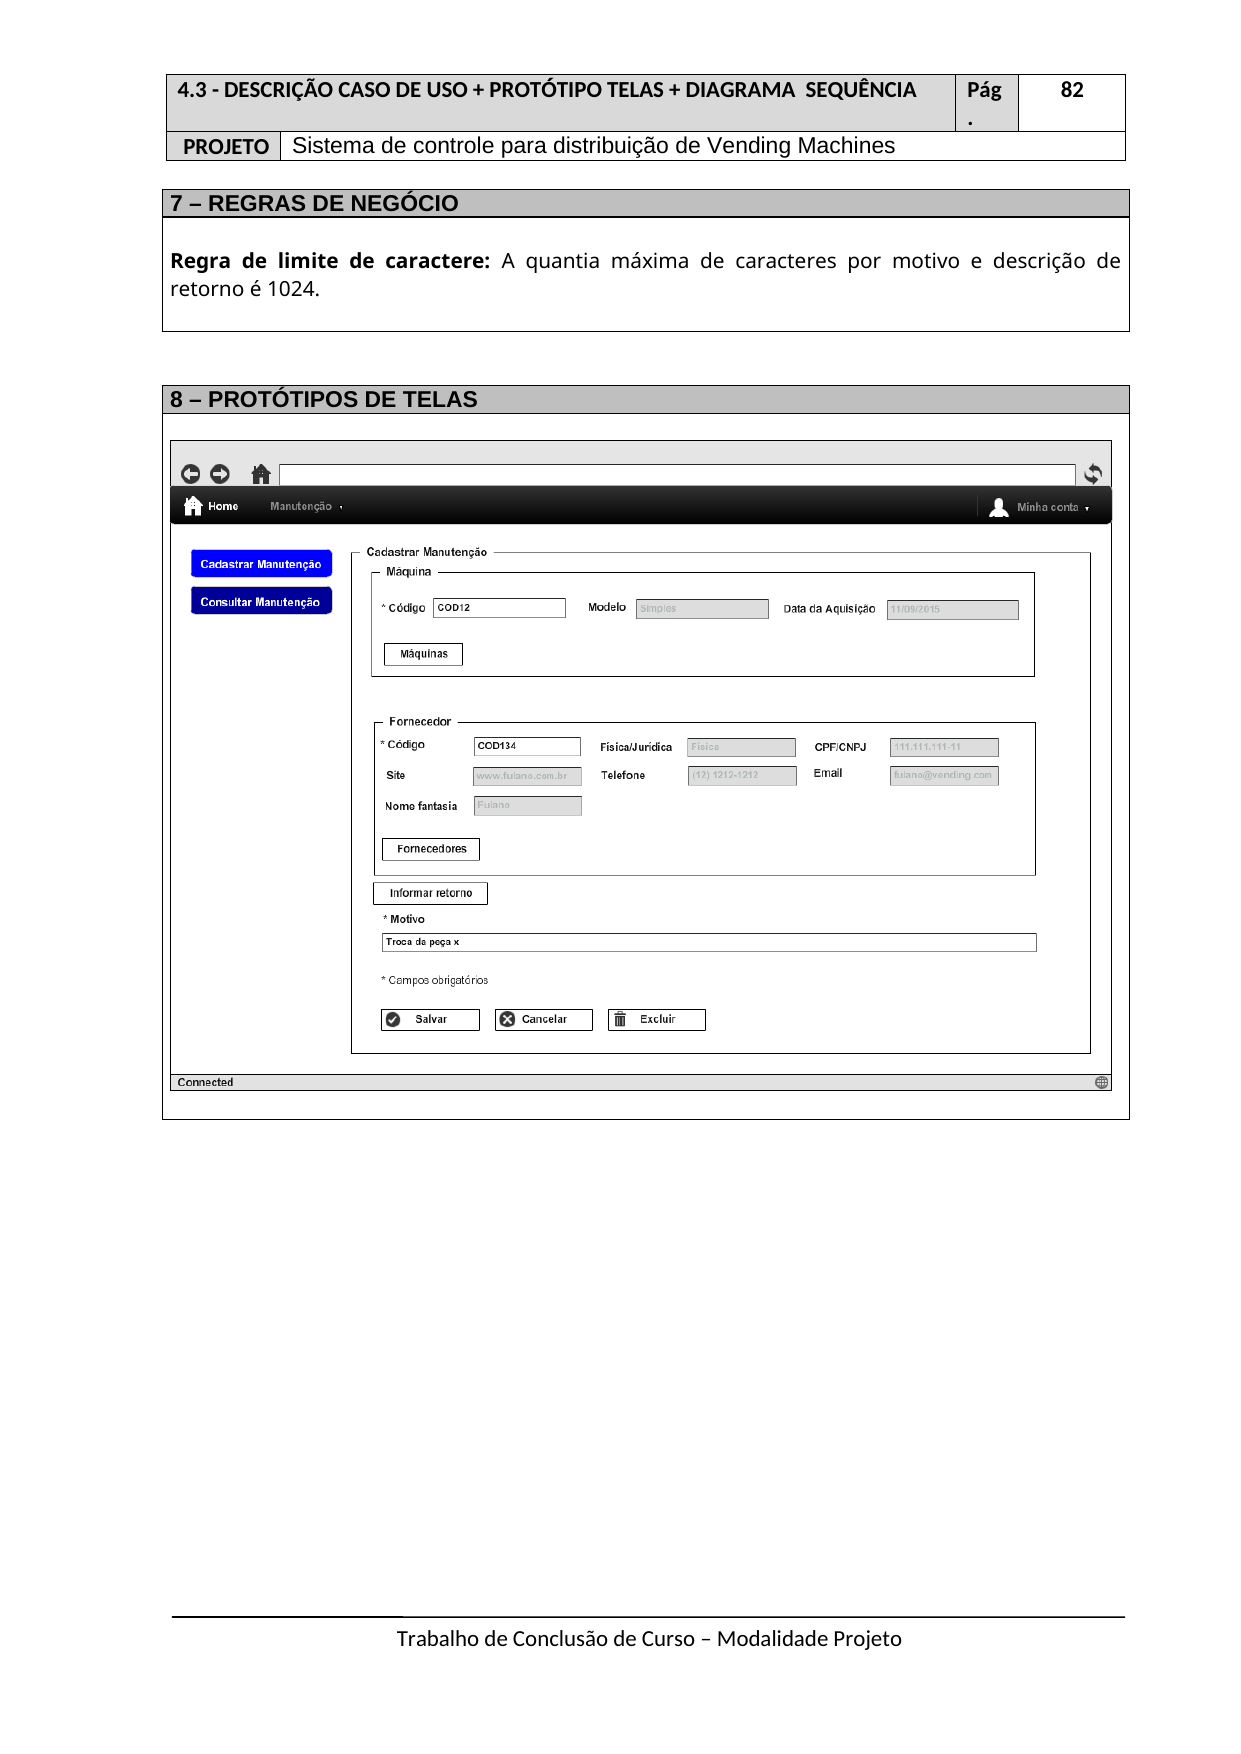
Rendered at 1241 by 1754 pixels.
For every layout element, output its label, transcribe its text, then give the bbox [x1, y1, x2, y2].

picture [169, 440, 1115, 1093]
table_cell 7 – REGRAS DE NEGÓCIO [163, 190, 1129, 216]
table_cell Regra de limite de caractere: A quantia máxima de caracteres por motivo e descrição de retorno é 1024. [163, 218, 1129, 331]
table_header 8 – PROTÓTIPOS DE TELAS [163, 386, 1129, 413]
table_cell [163, 414, 1129, 1119]
